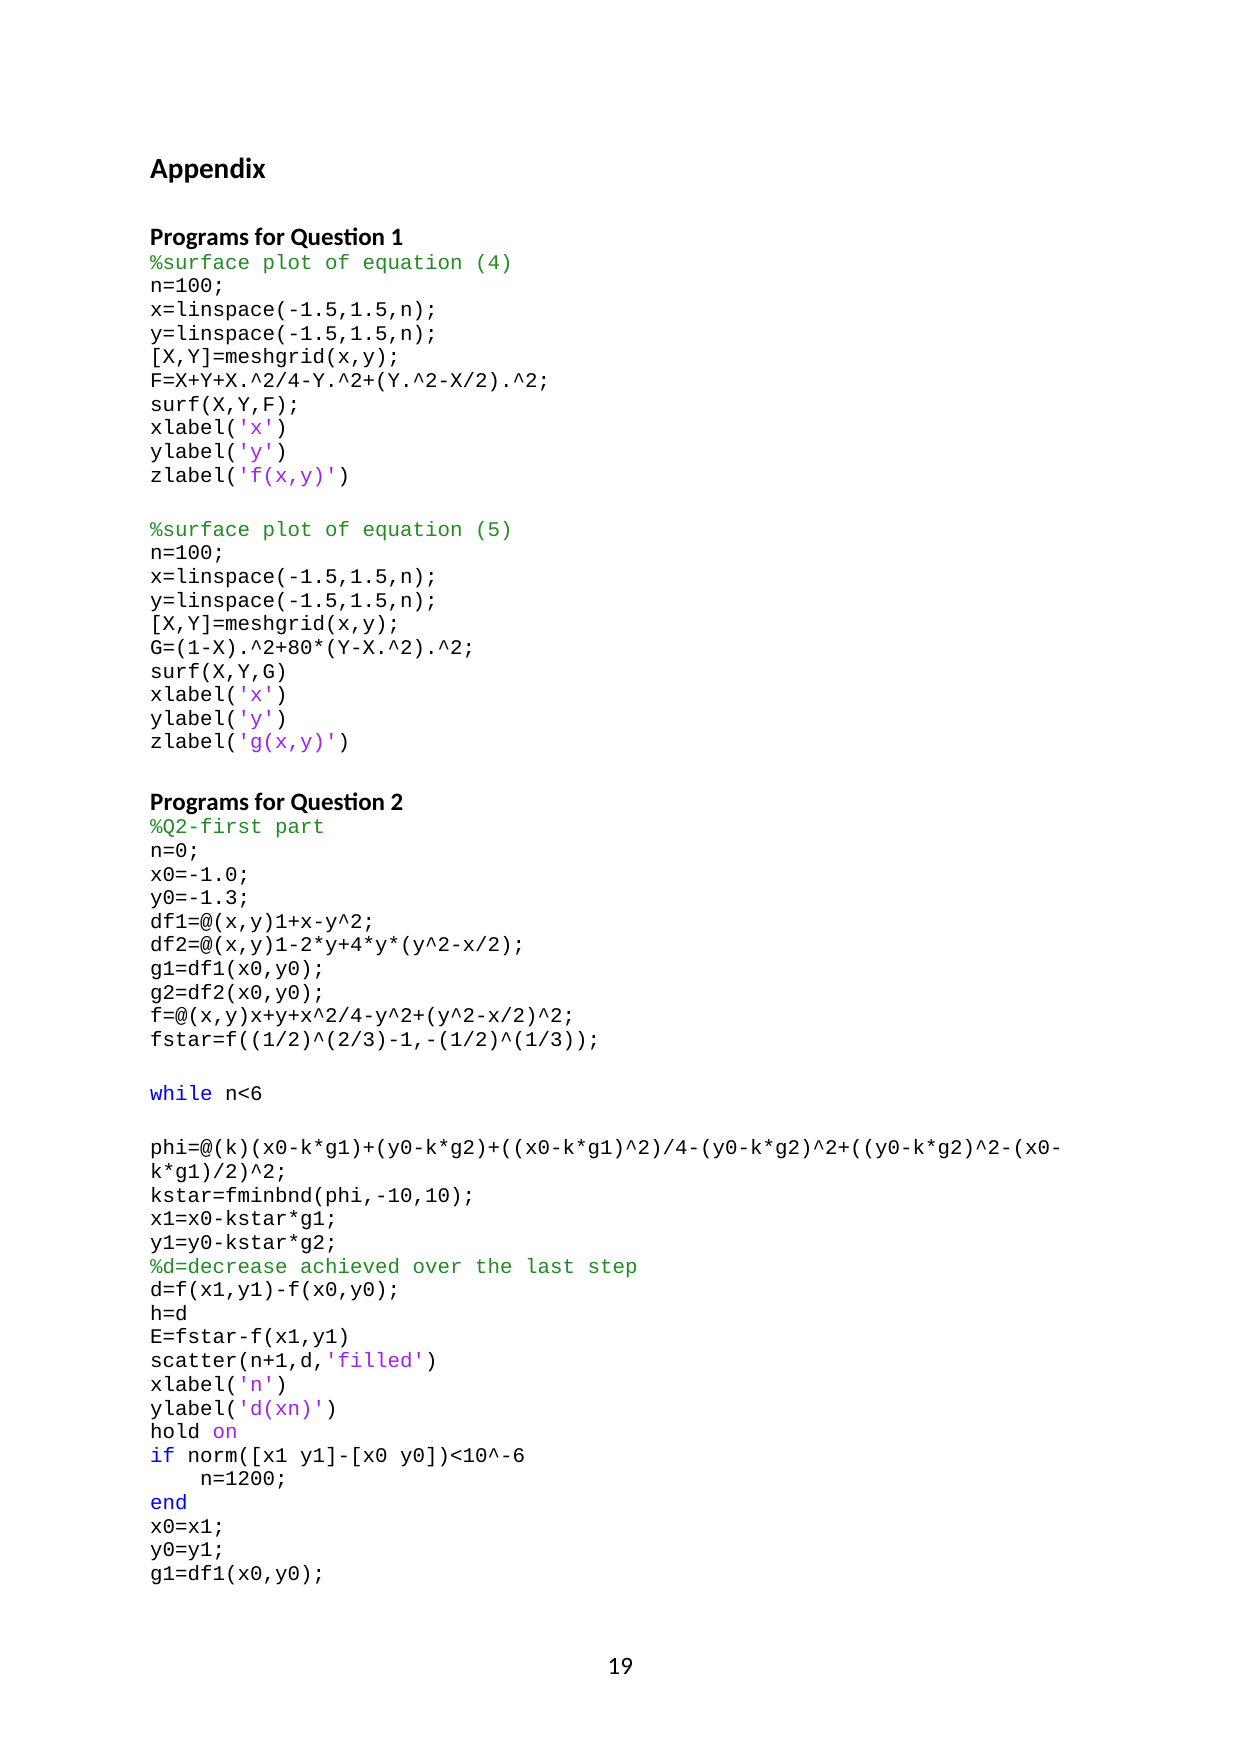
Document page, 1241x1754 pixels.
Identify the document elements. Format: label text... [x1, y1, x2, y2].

text f=@(x,y)x+y+x^2/4-y^2+(y^2-x/2)^2; [150, 1005, 1090, 1029]
text ylabel('d(xn)') [150, 1397, 1090, 1421]
text y=linspace(-1.5,1.5,n); [150, 323, 1090, 346]
text %surface plot of equation (4) [150, 252, 1090, 275]
text df1=@(x,y)1+x-y^2; [150, 911, 1090, 934]
text E=fstar-f(x1,y1) [150, 1327, 1090, 1350]
text end [150, 1492, 1090, 1516]
text g1=df1(x0,y0); [150, 958, 1090, 982]
text y0=-1.3; [150, 887, 1090, 911]
text n=1200; [150, 1468, 1090, 1492]
text y1=y0-kstar*g2; [150, 1232, 1090, 1256]
text Programs for Question 2 [150, 786, 1090, 816]
text kstar=fminbnd(phi,-10,10); [150, 1185, 1090, 1208]
text phi=@(k)(x0-k*g1)+(y0-k*g2)+((x0-k*g1)^2)/4-(y0-k*g2)^2+((y0-k*g2)^2-(x0-k*g1)/2)^2; [150, 1137, 1090, 1185]
text x1=x0-kstar*g1; [150, 1208, 1090, 1232]
text F=X+Y+X.^2/4-Y.^2+(Y.^2-X/2).^2; [150, 370, 1090, 394]
text df2=@(x,y)1-2*y+4*y*(y^2-x/2); [150, 934, 1090, 958]
text g2=df2(x0,y0); [150, 982, 1090, 1005]
text x=linspace(-1.5,1.5,n); [150, 299, 1090, 323]
text x=linspace(-1.5,1.5,n); [150, 566, 1090, 590]
text %Q2-first part [150, 816, 1090, 840]
text ylabel('y') [150, 441, 1090, 464]
text fstar=f((1/2)^(2/3)-1,-(1/2)^(1/3)); [150, 1029, 1090, 1053]
text Appendix [150, 150, 1090, 186]
text [X,Y]=meshgrid(x,y); [150, 346, 1090, 370]
text G=(1-X).^2+80*(Y-X.^2).^2; [150, 637, 1090, 661]
text while n<6 [150, 1083, 1090, 1107]
text xlabel('x') [150, 417, 1090, 441]
text n=100; [150, 275, 1090, 299]
text n=100; [150, 542, 1090, 566]
text n=0; [150, 840, 1090, 863]
text y=linspace(-1.5,1.5,n); [150, 590, 1090, 613]
text d=f(x1,y1)-f(x0,y0); [150, 1279, 1090, 1303]
text [X,Y]=meshgrid(x,y); [150, 613, 1090, 637]
text x0=-1.0; [150, 863, 1090, 887]
text x0=x1; [150, 1516, 1090, 1539]
text xlabel('n') [150, 1374, 1090, 1397]
text if norm([x1 y1]-[x0 y0])<10^-6 [150, 1445, 1090, 1468]
text zlabel('g(x,y)') [150, 732, 1090, 755]
text xlabel('x') [150, 684, 1090, 708]
text scatter(n+1,d,'filled') [150, 1350, 1090, 1374]
text h=d [150, 1303, 1090, 1327]
text zlabel('f(x,y)') [150, 464, 1090, 488]
text surf(X,Y,F); [150, 394, 1090, 417]
text Programs for Question 1 [150, 221, 1090, 252]
text ylabel('y') [150, 708, 1090, 732]
text g1=df1(x0,y0); [150, 1563, 1090, 1587]
text surf(X,Y,G) [150, 661, 1090, 684]
text hold on [150, 1421, 1090, 1445]
text y0=y1; [150, 1539, 1090, 1563]
text %d=decrease achieved over the last step [150, 1256, 1090, 1279]
text %surface plot of equation (5) [150, 519, 1090, 542]
